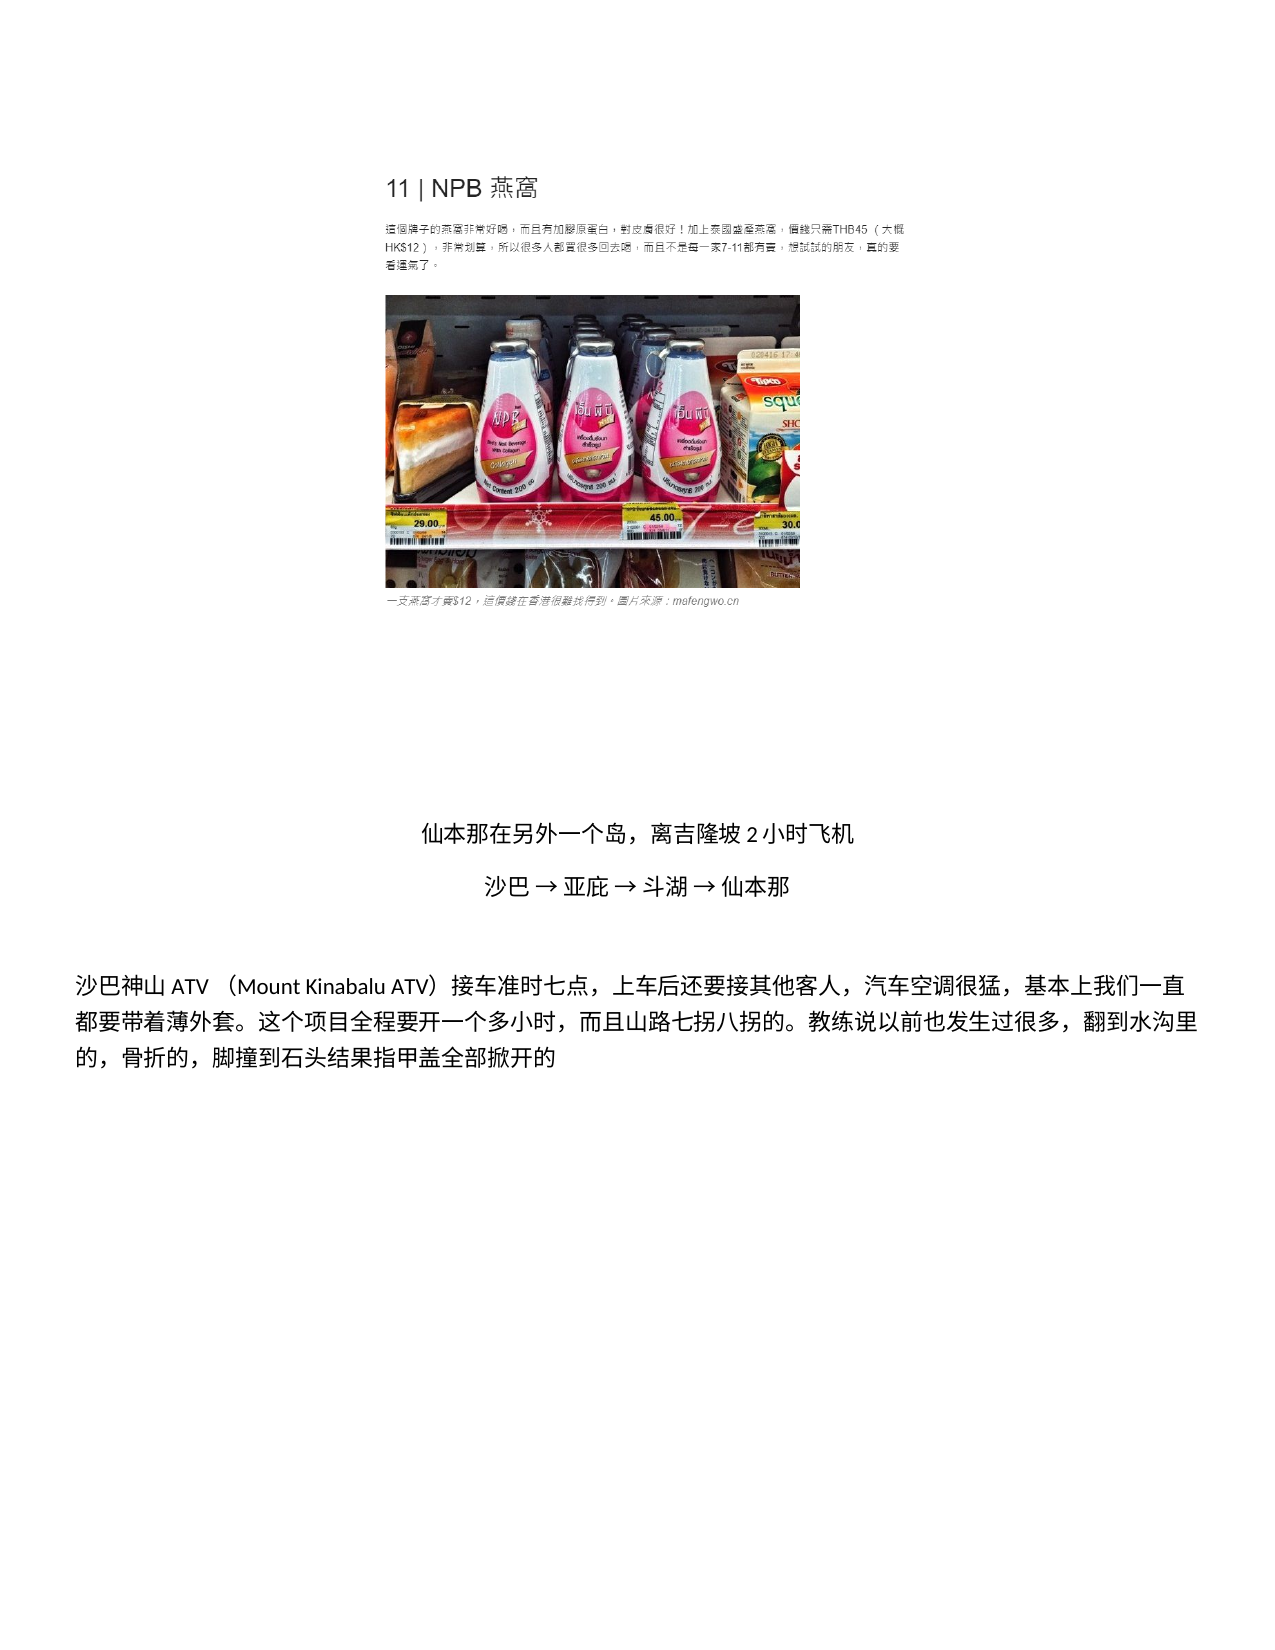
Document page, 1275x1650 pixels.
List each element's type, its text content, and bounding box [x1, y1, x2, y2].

text 沙巴 → 亚庇 → 斗湖 → 仙本那 [75, 868, 1200, 902]
text 沙巴神山ATV （Mount Kinabalu ATV）接车准时七点，上车后还要接其他客人，汽车空调很猛，基本上我们一直都要带着薄外套。这个项目全程要开一个多小时，而且山路七拐八拐的。教练说以前也发生过很多，翻到水沟里的，骨折的，脚撞到石头结果指甲盖全部掀开的 [75, 968, 1200, 1073]
text 仙本那在另外一个岛，离吉隆坡2小时飞机 [75, 816, 1200, 849]
picture [363, 168, 912, 610]
